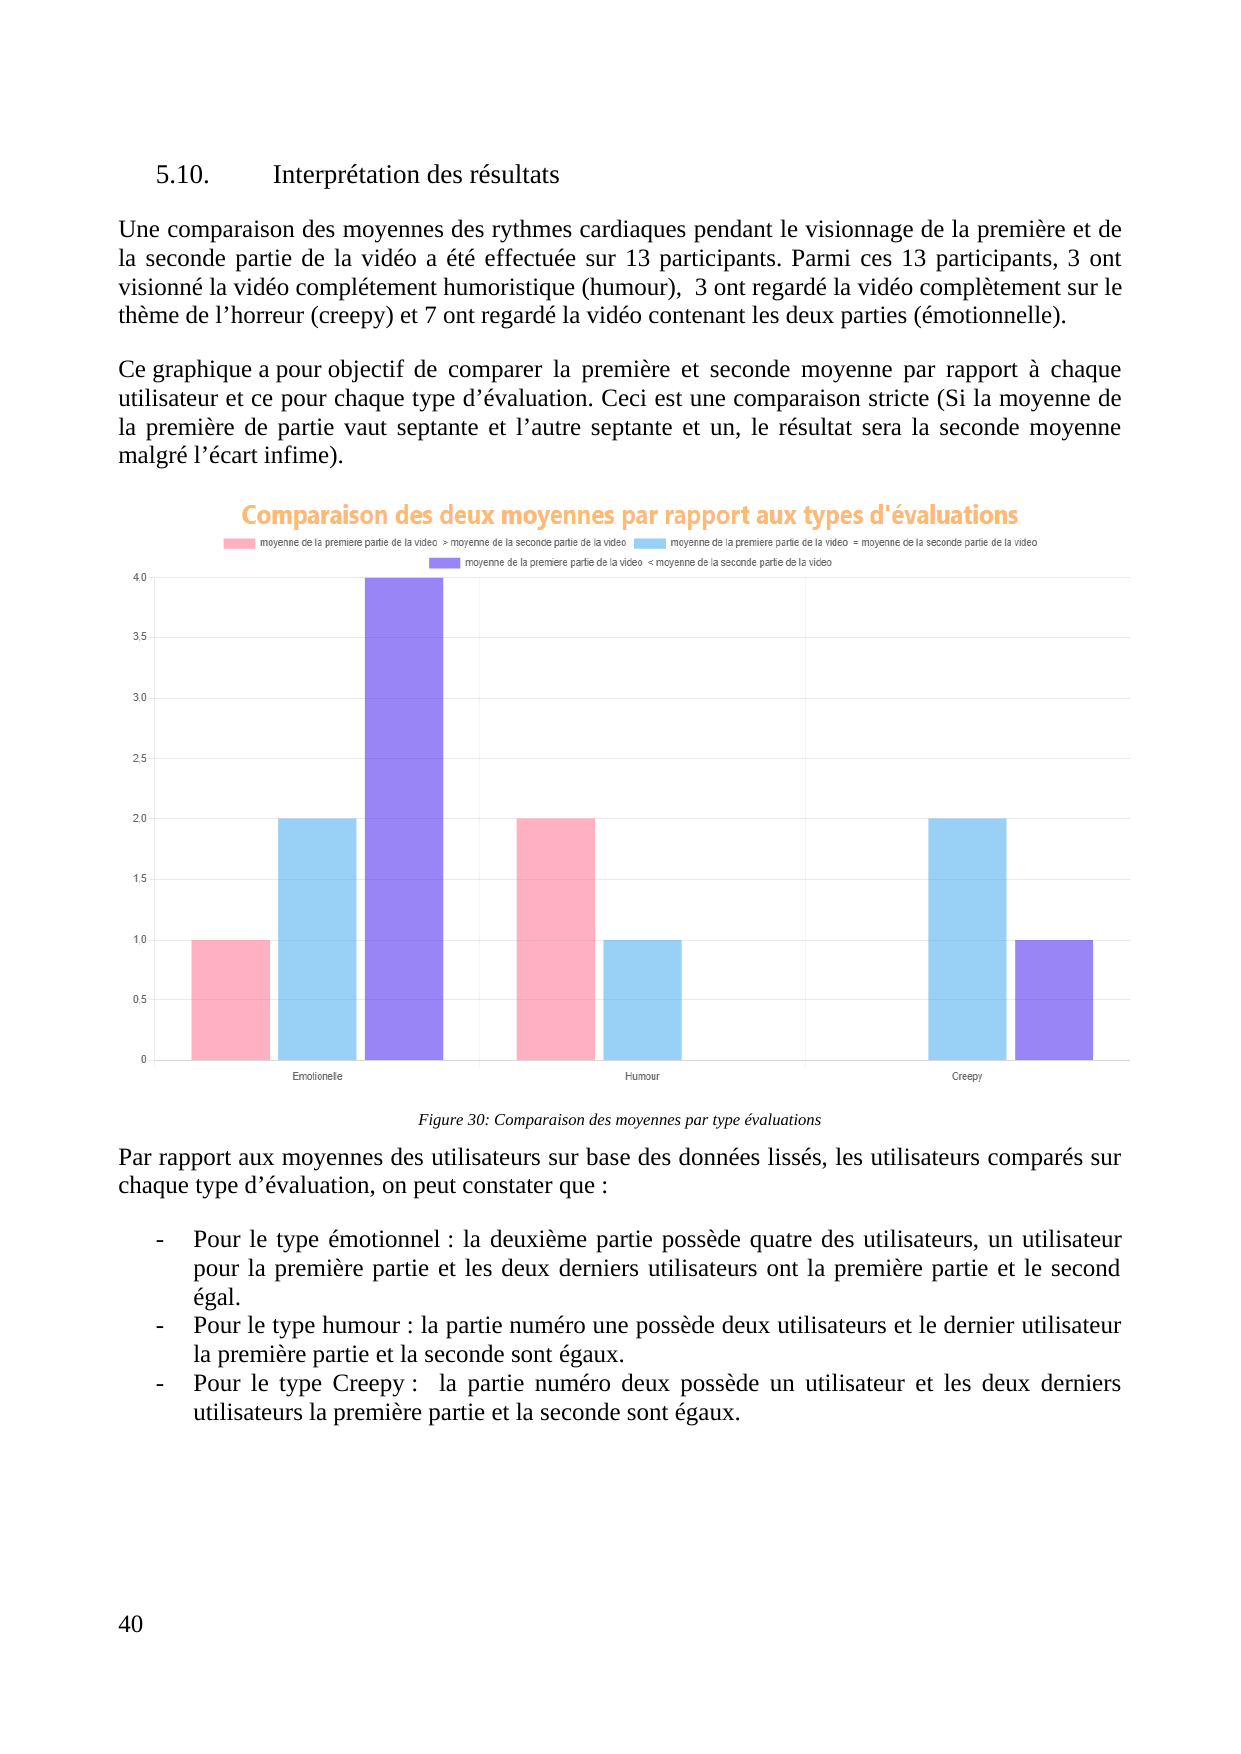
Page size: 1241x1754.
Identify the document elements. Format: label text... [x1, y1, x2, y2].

subtitle Interprétation des résultats [156, 158, 1123, 189]
picture [118, 494, 1146, 1085]
text Figure 30: Comparaison des moyennes par type évaluations [118, 1110, 1123, 1129]
text Une comparaison des moyennes des rythmes cardiaques pendant le visionnage de la première et de la seconde partie de la vidéo a été effectuée sur 13 participants. Parmi ces 13 participants, 3 ont visionné la vidéo complétement humoristique (humour), 3 ont regardé la vidéo complètement sur le thème de l’horreur (creepy) et 7 ont regardé la vidéo contenant les deux parties (émotionnelle). [118, 214, 1123, 329]
text Ce graphique a pour objectif de comparer la première et seconde moyenne par rapport à chaque utilisateur et ce pour chaque type d’évaluation. Ceci est une comparaison stricte (Si la moyenne de la première de partie vaut septante et l’autre septante et un, le résultat sera la seconde moyenne malgré l’écart infime). [118, 354, 1123, 469]
text Par rapport aux moyennes des utilisateurs sur base des données lissés, les utilisateurs comparés sur chaque type d’évaluation, on peut constater que : [118, 1142, 1123, 1199]
list Pour le type humour : la partie numéro une possède deux utilisateurs et le dernier utilisateur la première partie et la seconde sont égaux. [156, 1310, 1123, 1368]
list Pour le type émotionnel : la deuxième partie possède quatre des utilisateurs, un utilisateur pour la première partie et les deux derniers utilisateurs ont la première partie et le second égal. [156, 1224, 1123, 1310]
list Pour le type Creepy : la partie numéro deux possède un utilisateur et les deux derniers utilisateurs la première partie et la seconde sont égaux. [156, 1368, 1123, 1425]
